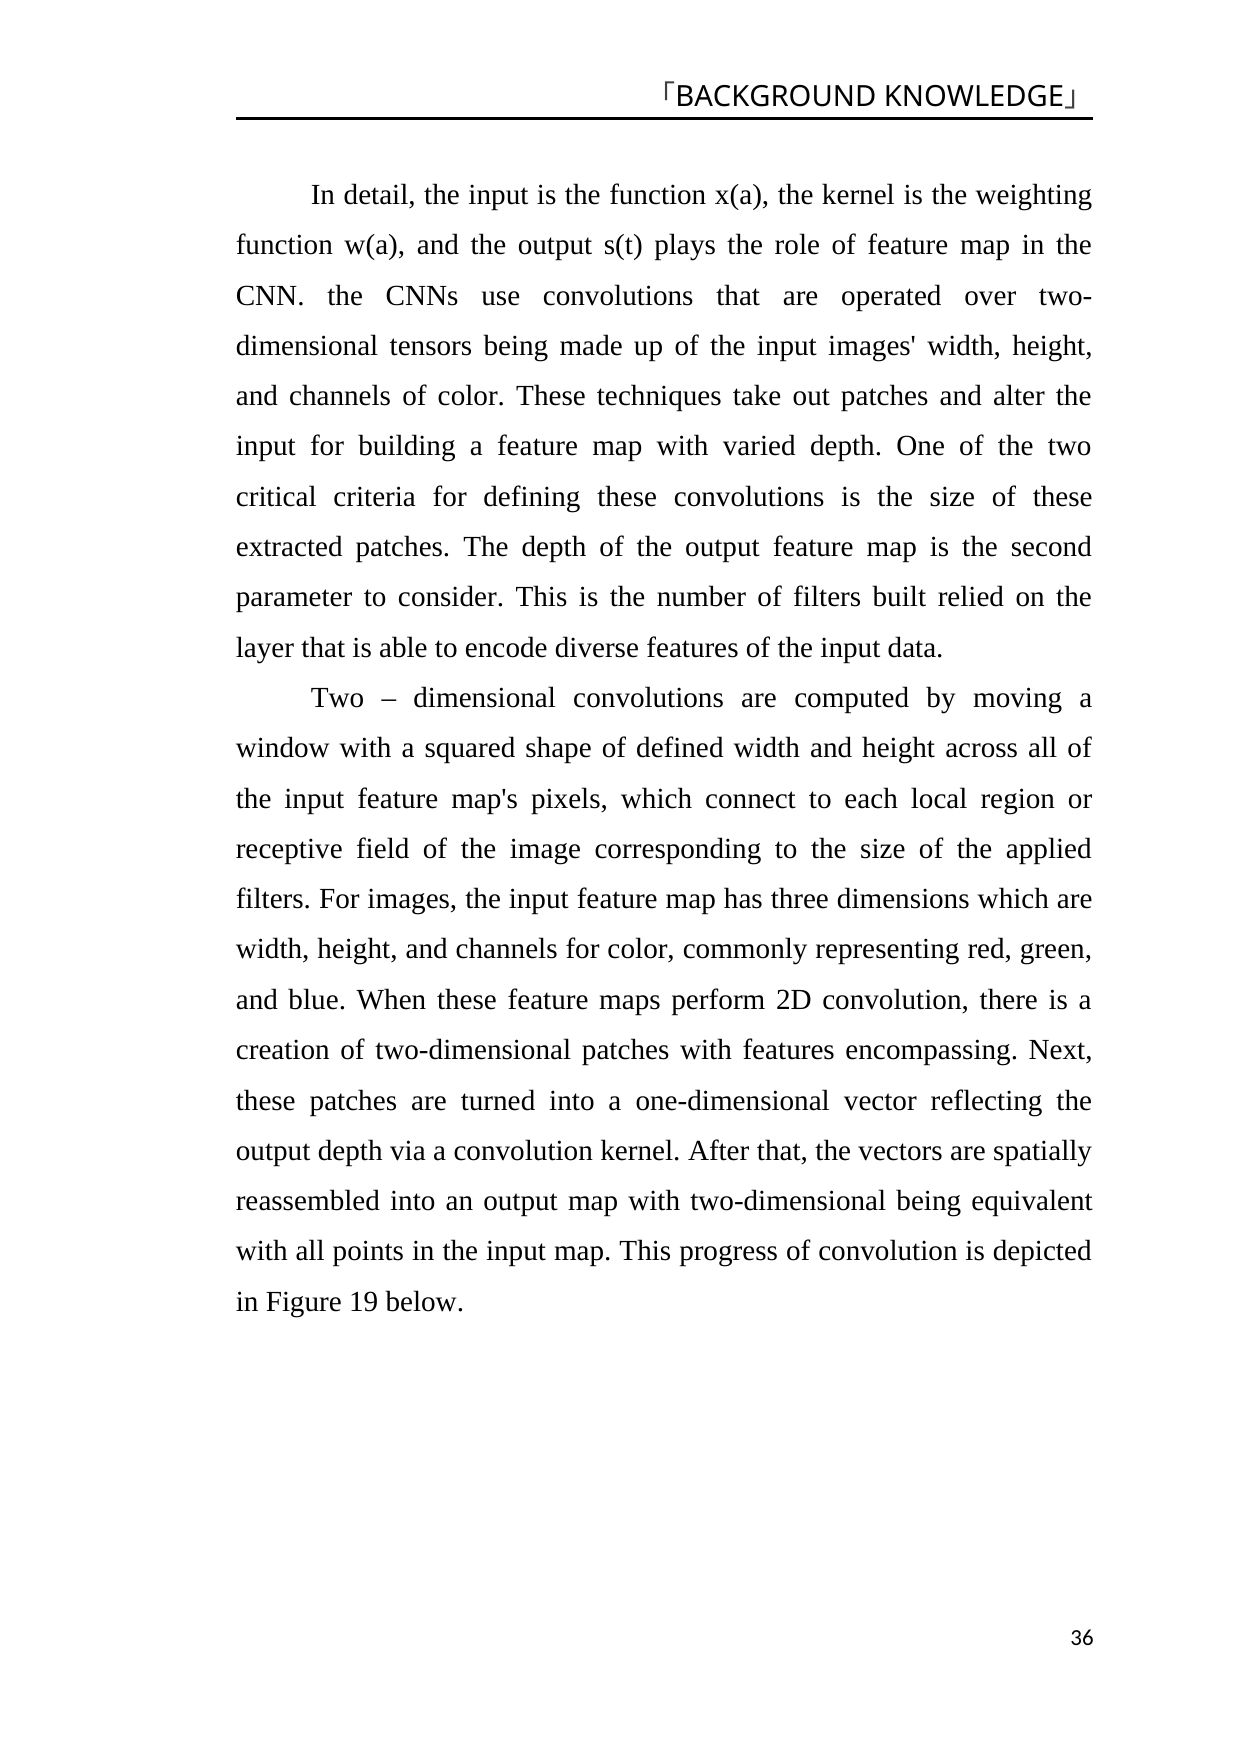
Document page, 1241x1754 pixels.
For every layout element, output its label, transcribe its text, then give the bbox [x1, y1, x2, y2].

text In detail, the input is the function x(a), the kernel is the weighting function w(a), and the output s(t) plays the role of feature map in the CNN. the CNNs use convolutions that are operated over two-dimensional tensors being made up of the input images' width, height, and channels of color. These techniques take out patches and alter the input for building a feature map with varied depth. One of the two critical criteria for defining these convolutions is the size of these extracted patches. The depth of the output feature map is the second parameter to consider. This is the number of filters built relied on the layer that is able to encode diverse features of the input data. [236, 177, 1093, 663]
text Two – dimensional convolutions are computed by moving a window with a squared shape of defined width and height across all of the input feature map's pixels, which connect to each local region or receptive field of the image corresponding to the size of the applied filters. For images, the input feature map has three dimensions which are width, height, and channels for color, commonly representing red, green, and blue. When these feature maps perform 2D convolution, there is a creation of two-dimensional patches with features encompassing. Next, these patches are turned into a one-dimensional vector reflecting the output depth via a convolution kernel. After that, the vectors are spatially reassembled into an output map with two-dimensional being equivalent with all points in the input map. This progress of convolution is depicted in Figure 19 below. [236, 680, 1093, 1317]
